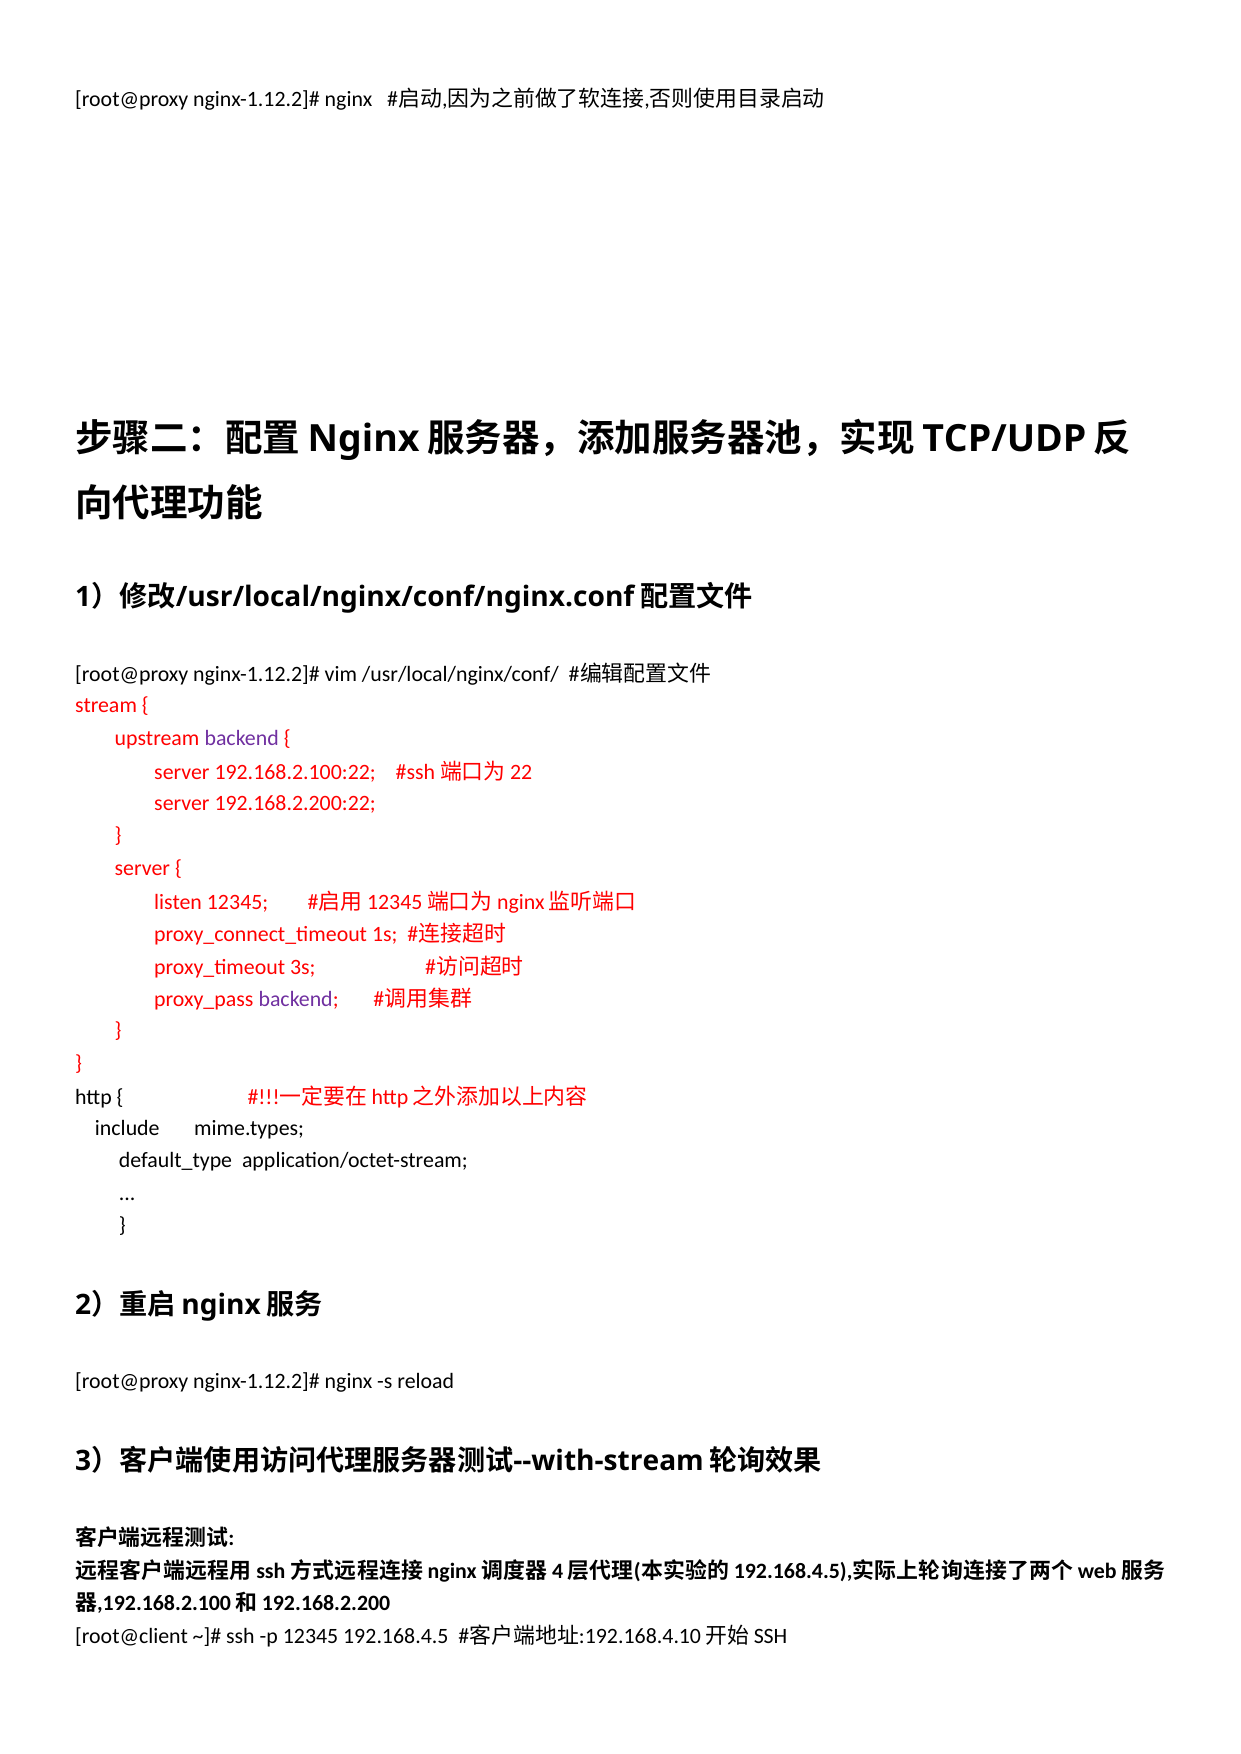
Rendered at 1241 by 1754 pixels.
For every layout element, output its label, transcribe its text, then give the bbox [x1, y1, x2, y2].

text stream { [75, 688, 1165, 721]
text proxy_timeout 3s; #访问超时 [75, 948, 1165, 981]
text [root@proxy nginx-1.12.2]# vim /usr/local/nginx/conf/ #编辑配置文件 [75, 656, 1165, 688]
text http { #!!!一定要在http之外添加以上内容 [75, 1078, 1165, 1111]
text proxy_connect_timeout 1s; #连接超时 [75, 916, 1165, 948]
text } [75, 1208, 1165, 1241]
subtitle 3）客户端使用访问代理服务器测试--with-stream轮询效果 [75, 1426, 1165, 1491]
subtitle 步骤二：配置Nginx服务器，添加服务器池，实现TCP/UDP反向代理功能 [75, 402, 1165, 532]
text server { [75, 851, 1165, 883]
text default_type application/octet-stream; [75, 1143, 1165, 1176]
text include mime.types; [75, 1111, 1165, 1143]
text upstream backend { [75, 721, 1165, 753]
text server 192.168.2.200:22; [75, 786, 1165, 818]
text listen 12345; #启用12345端口为nginx监听端口 [75, 883, 1165, 916]
text proxy_pass backend; #调用集群 [75, 981, 1165, 1013]
text ... [75, 1176, 1165, 1208]
subtitle 1）修改/usr/local/nginx/conf/nginx.conf配置文件 [75, 562, 1165, 627]
text [root@client ~]# ssh -p 12345 192.168.4.5 #客户端地址:192.168.4.10开始SSH [75, 1617, 1165, 1650]
subtitle 2）重启nginx服务 [75, 1270, 1165, 1335]
text [root@proxy nginx-1.12.2]# nginx -s reload [75, 1364, 1165, 1397]
text } [75, 1013, 1165, 1046]
text } [75, 818, 1165, 851]
text 客户端远程测试: [75, 1520, 1165, 1552]
text 远程客户端远程用ssh 方式远程连接nginx调度器4层代理(本实验的192.168.4.5),实际上轮询连接了两个web服务器,192.168.2.100和192.168.2.200 [75, 1552, 1165, 1617]
text } [75, 1046, 1165, 1078]
text [root@proxy nginx-1.12.2]# nginx #启动,因为之前做了软连接,否则使用目录启动 [75, 81, 1165, 113]
text server 192.168.2.100:22; #ssh端口为22 [75, 753, 1165, 786]
